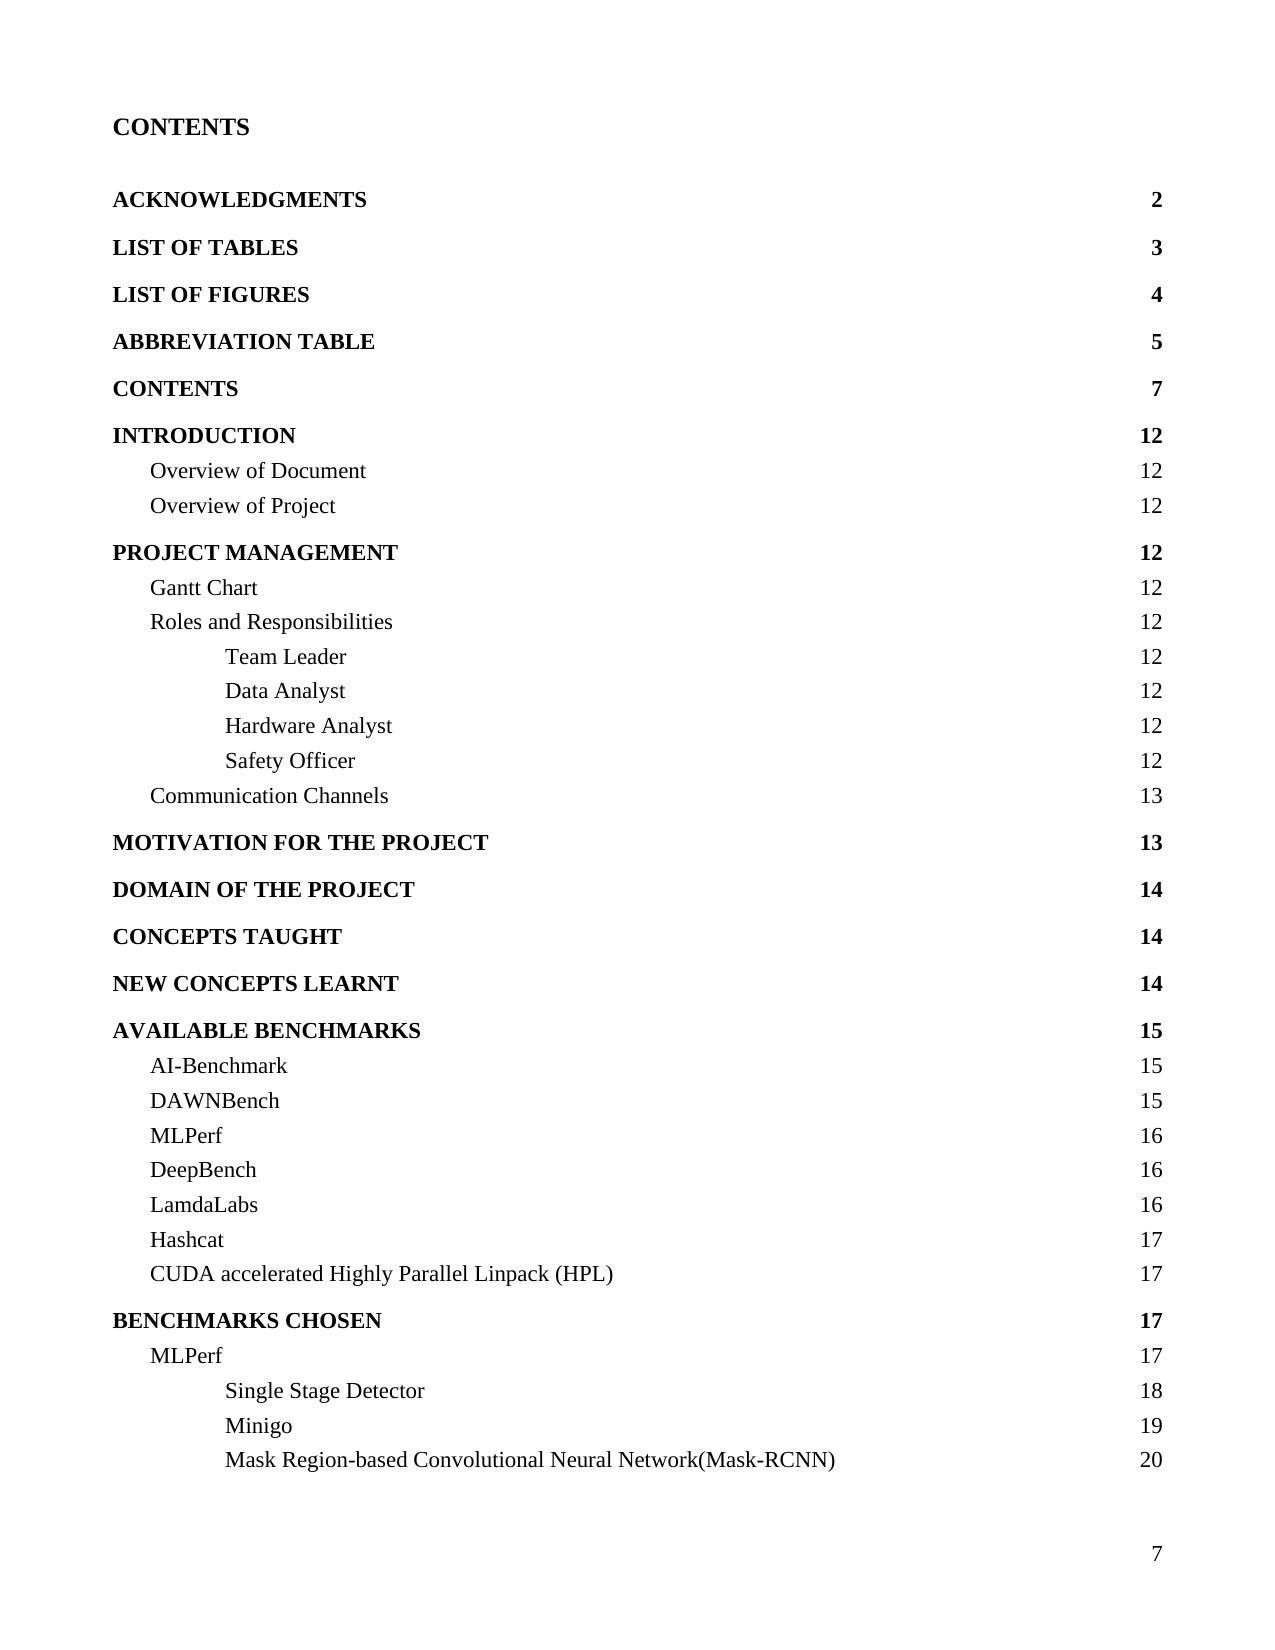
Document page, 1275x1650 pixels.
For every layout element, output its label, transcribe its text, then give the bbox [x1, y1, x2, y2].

subtitle CONTENTS [112, 112, 1162, 141]
